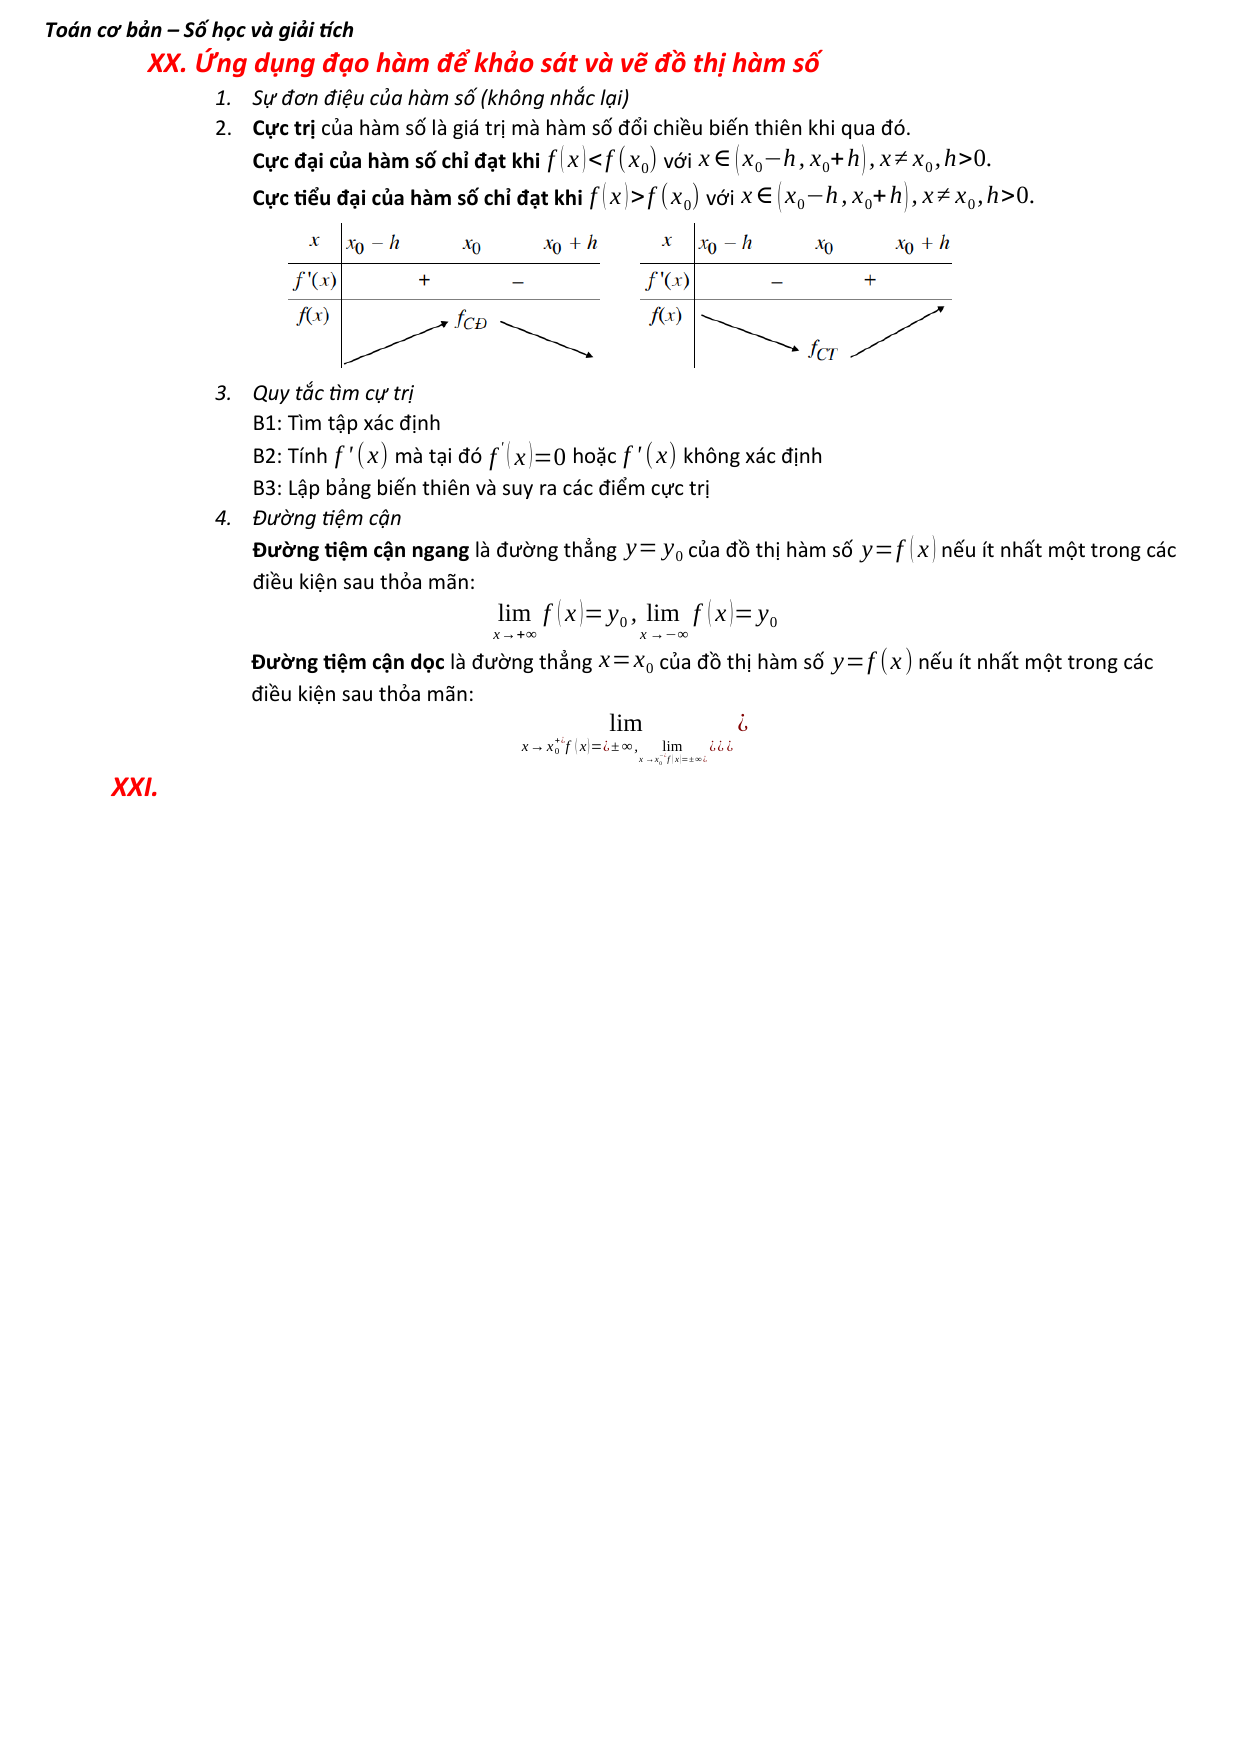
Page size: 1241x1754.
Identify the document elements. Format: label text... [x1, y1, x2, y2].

picture [273, 217, 997, 376]
list Quy tắc tìm cự trị [215, 378, 1196, 406]
list Đường tiệm cận dọc là đường thẳng của đồ thị hàm số nếu ít nhất một trong các điều kiện sau thỏa mãn: [251, 645, 1196, 707]
list B3: Lập bảng biến thiên và suy ra các điểm cực trị [252, 473, 1196, 501]
list Đường tiệm cận ngang là đường thẳng của đồ thị hàm số nếu ít nhất một trong các điều kiện sau thỏa mãn: [252, 534, 1196, 595]
list Cực trị của hàm số là giá trị mà hàm số đổi chiều biến thiên khi qua đó. [215, 113, 1196, 141]
list Đường tiệm cận [215, 503, 1196, 532]
list B1: Tìm tập xác định [252, 408, 1196, 436]
list Cực tiểu đại của hàm số chỉ đạt khi với [252, 180, 1196, 215]
list B2: Tính mà tại đó hoặc không xác định [252, 438, 1196, 471]
list Sự đơn điệu của hàm số (không nhắc lại) [215, 83, 1196, 111]
list Cực đại của hàm số chỉ đạt khi với [252, 143, 1196, 178]
list Ứng dụng đạo hàm để khảo sát và vẽ đồ thị hàm số [148, 44, 1196, 80]
